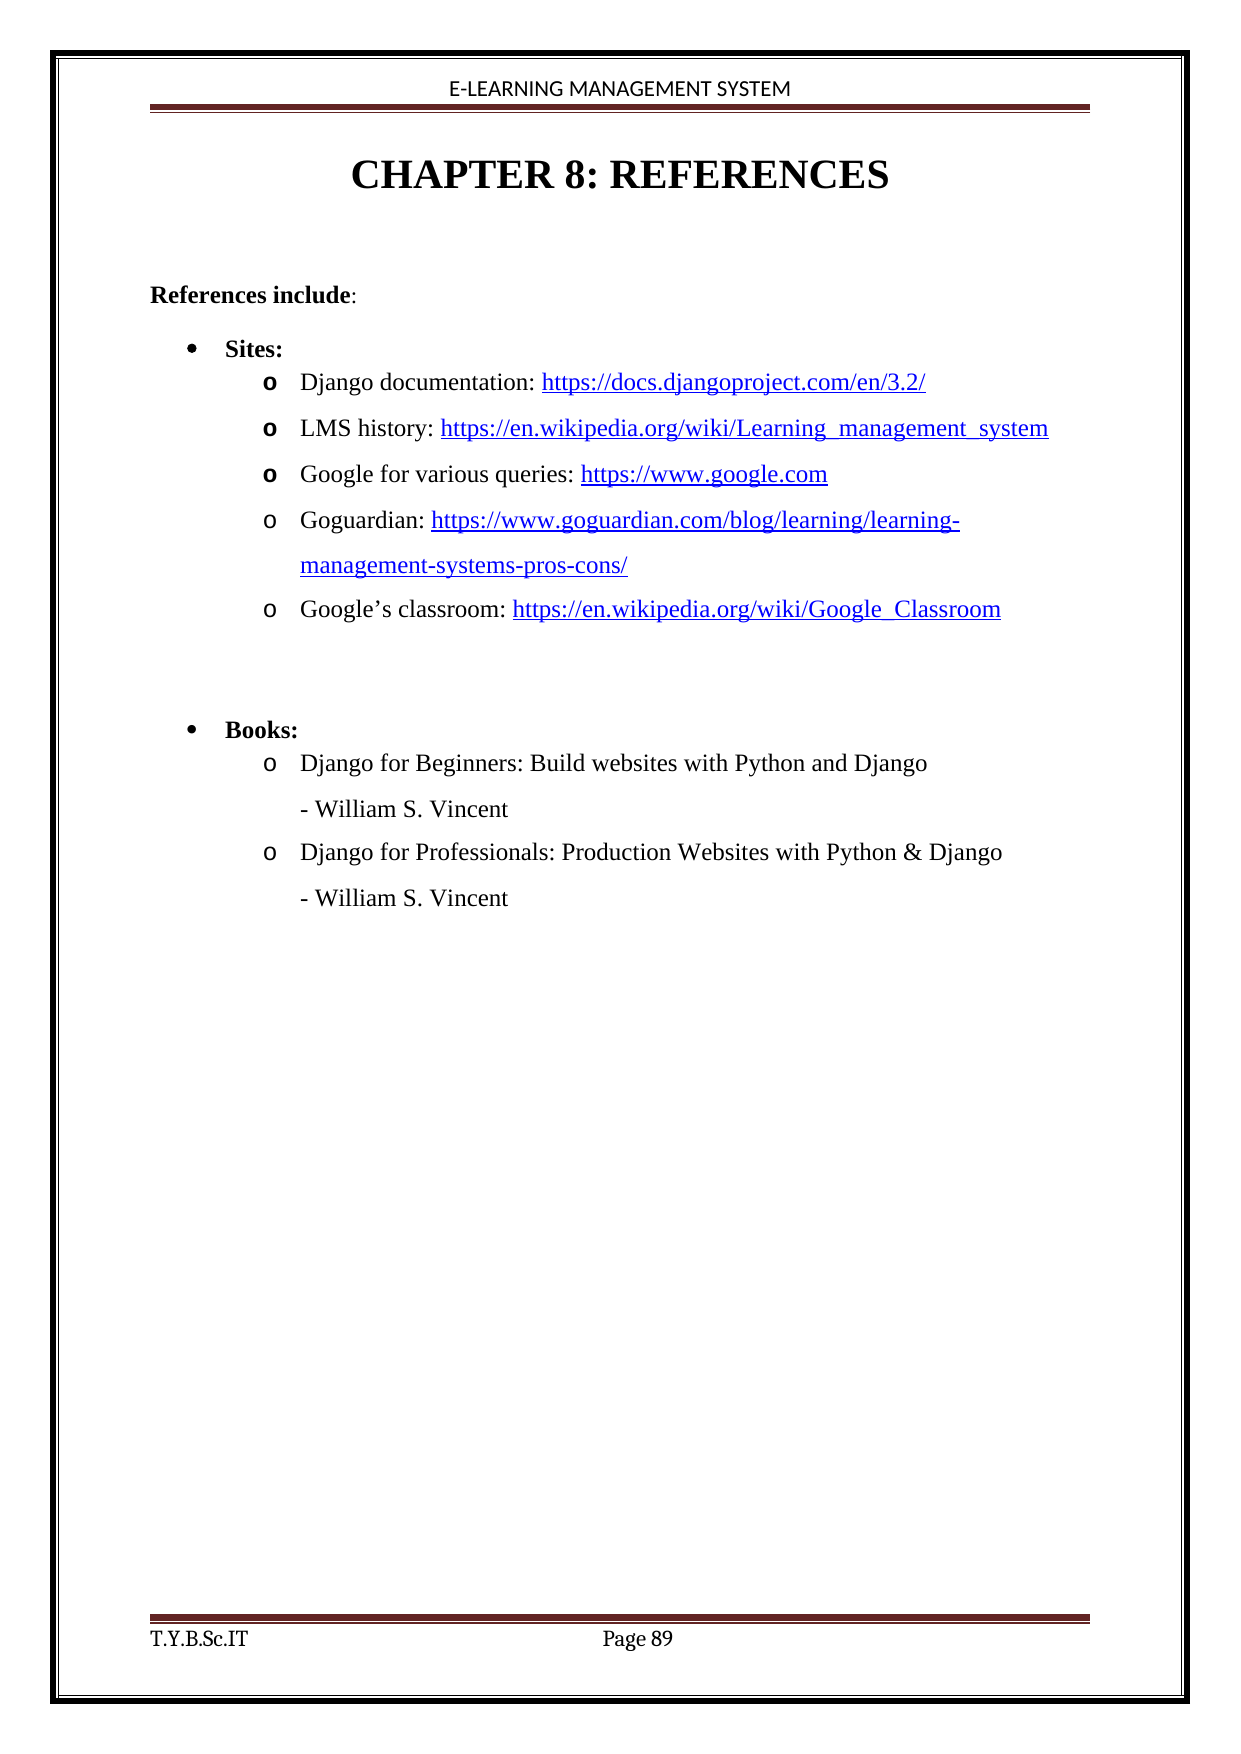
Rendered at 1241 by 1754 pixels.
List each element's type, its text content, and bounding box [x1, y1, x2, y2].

list Google’s classroom: https://en.wikipedia.org/wiki/Google_Classroom [262, 594, 1090, 624]
list Django for Professionals: Production Websites with Python & Django [262, 837, 1090, 868]
list - William S. Vincent [300, 883, 1090, 912]
list Google for various queries: https://www.google.com [262, 459, 1090, 490]
text References include: [150, 280, 1090, 308]
list Django for Beginners: Build websites with Python and Django [262, 748, 1090, 778]
list Books: [187, 715, 1090, 743]
list Goguardian: https://www.goguardian.com/blog/learning/learning-management-systems-pros-cons/ [262, 505, 1090, 579]
list - William S. Vincent [300, 794, 1090, 823]
list Sites: [187, 334, 1090, 362]
text CHAPTER 8: REFERENCES [150, 150, 1090, 198]
list LMS history: https://en.wikipedia.org/wiki/Learning_management_system [262, 413, 1090, 444]
list Django documentation: https://docs.djangoproject.com/en/3.2/ [262, 367, 1090, 397]
